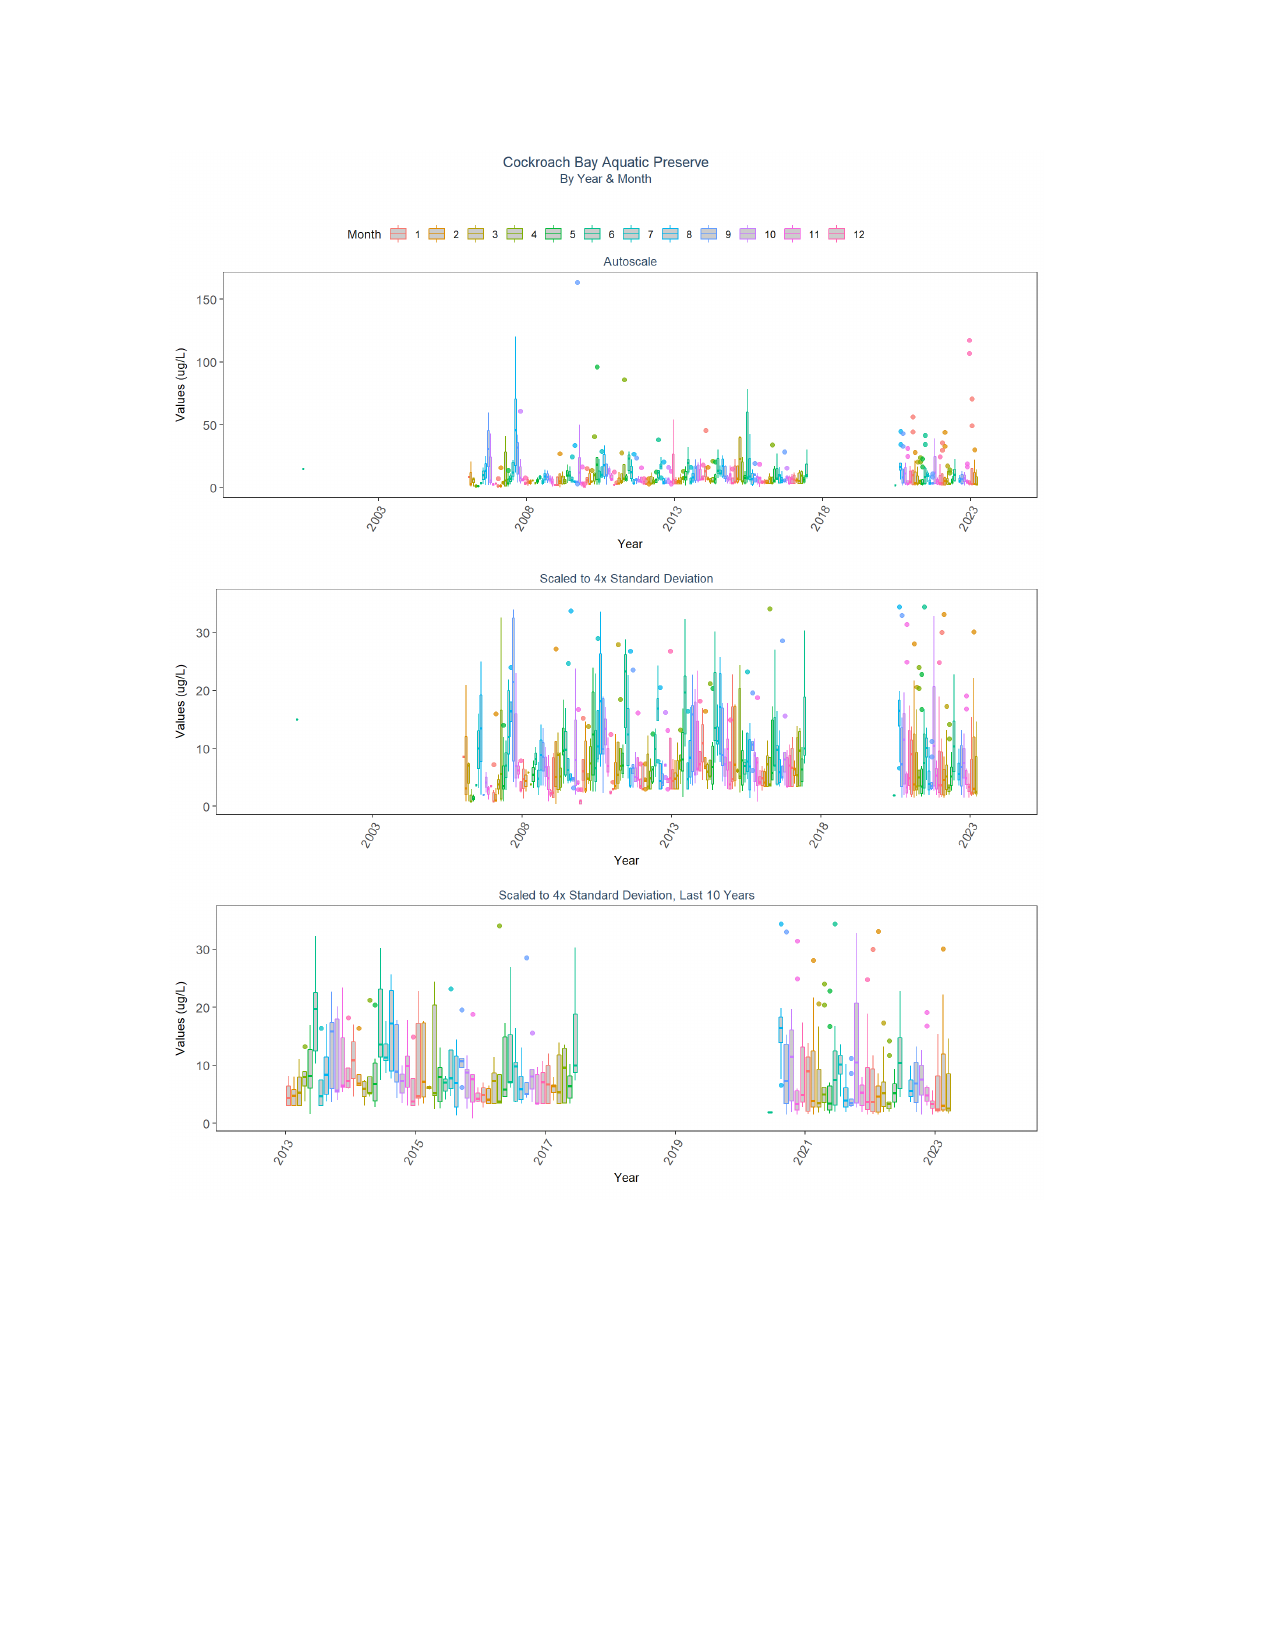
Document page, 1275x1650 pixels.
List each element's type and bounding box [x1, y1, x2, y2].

picture [168, 150, 1044, 1200]
